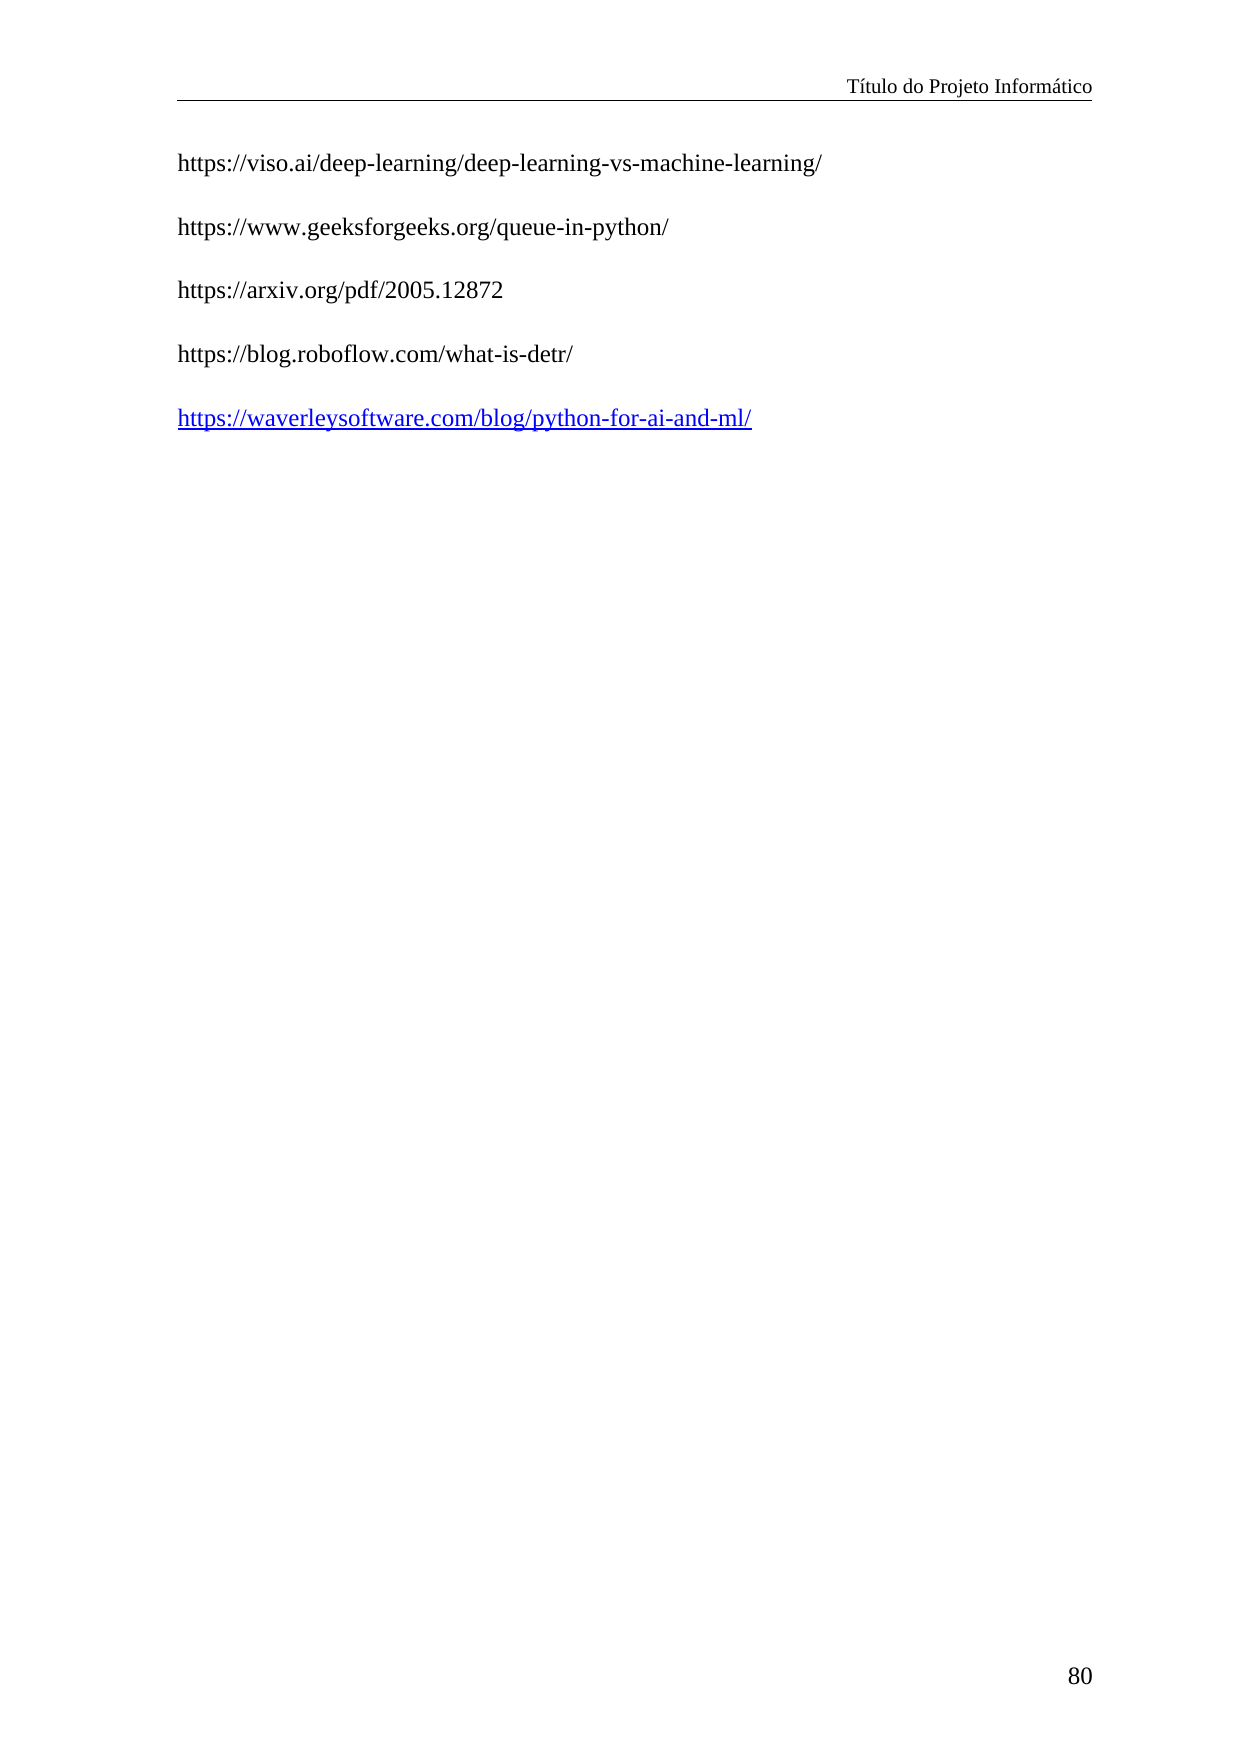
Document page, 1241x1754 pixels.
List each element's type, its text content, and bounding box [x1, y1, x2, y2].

text https://arxiv.org/pdf/2005.12872 [177, 276, 1092, 304]
text https://blog.roboflow.com/what-is-detr/ [177, 339, 1092, 368]
text https://viso.ai/deep-learning/deep-learning-vs-machine-learning/ [177, 148, 1092, 176]
text https://waverleysoftware.com/blog/python-for-ai-and-ml/ [177, 403, 1092, 432]
text https://www.geeksforgeeks.org/queue-in-python/ [177, 212, 1092, 240]
